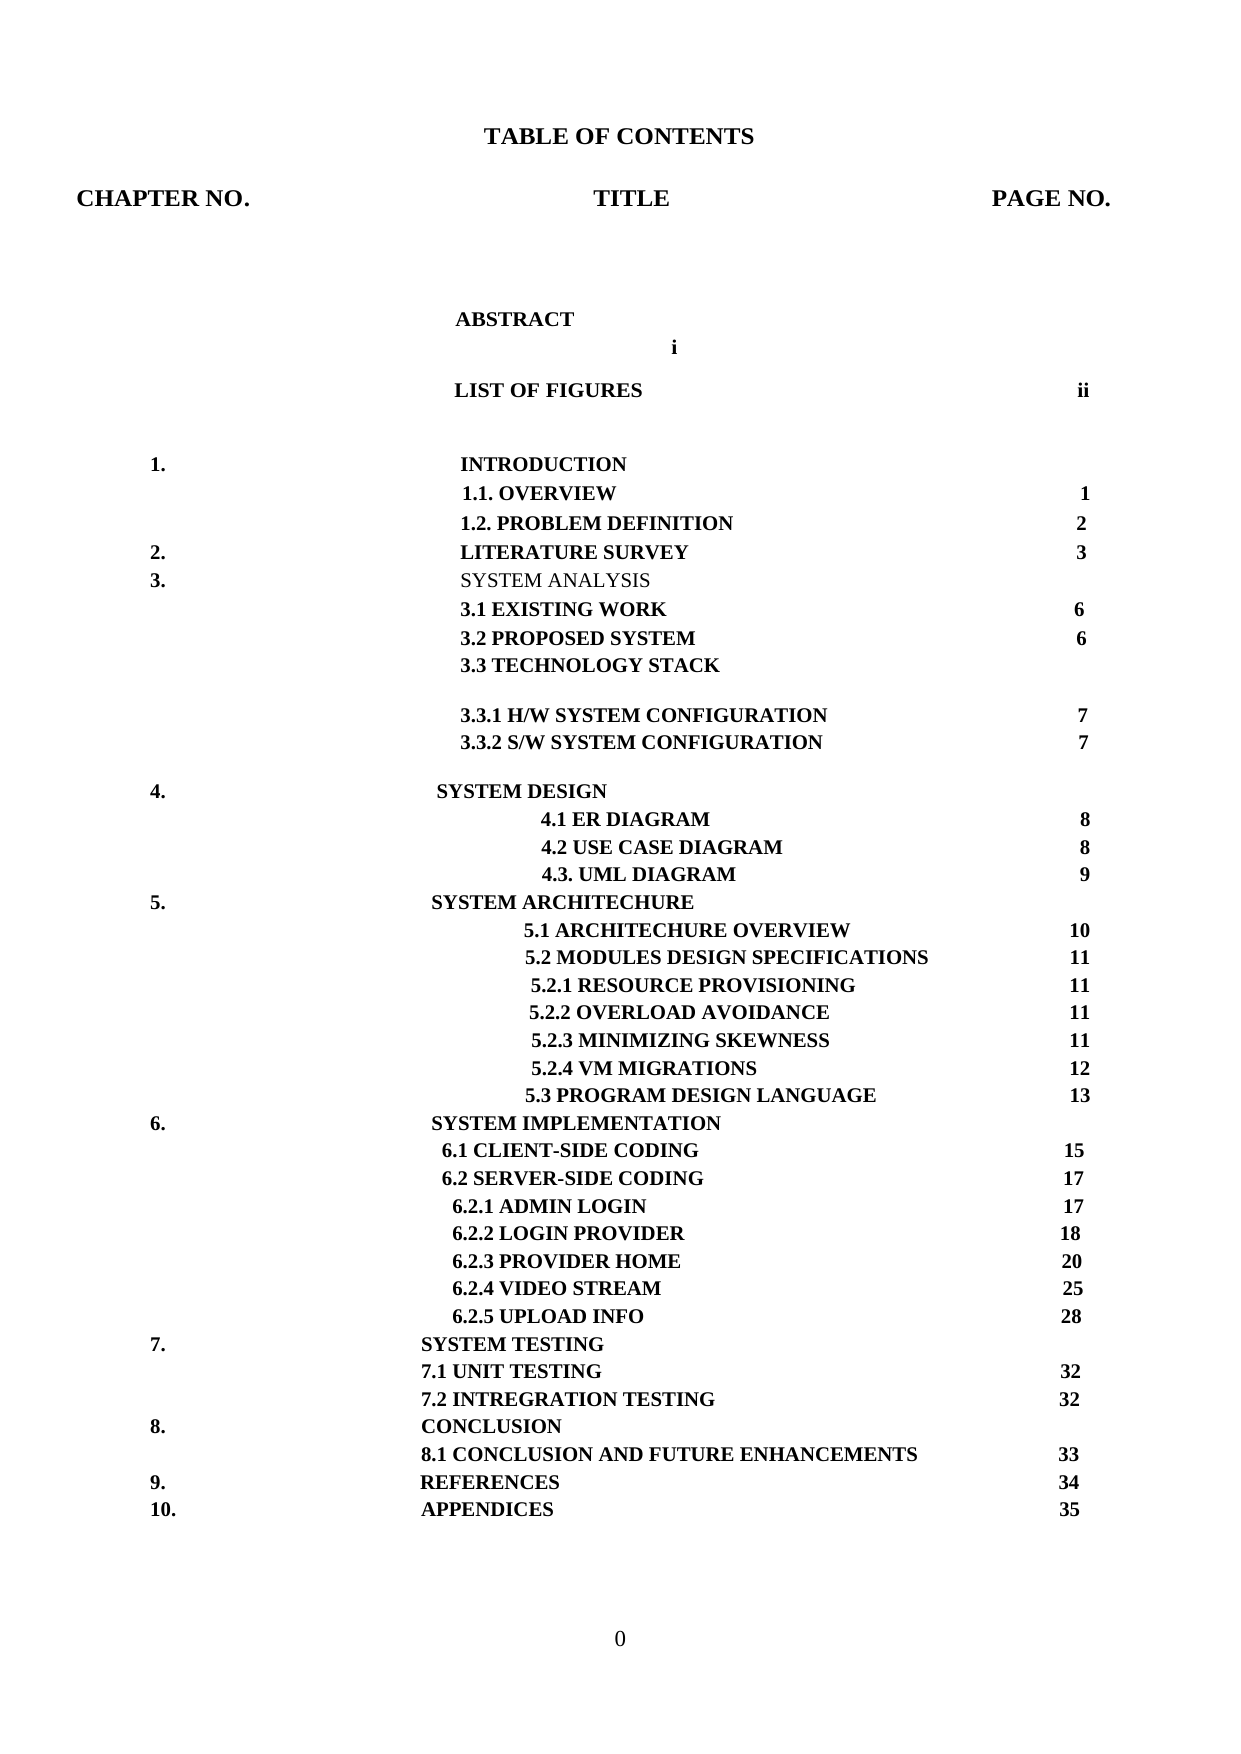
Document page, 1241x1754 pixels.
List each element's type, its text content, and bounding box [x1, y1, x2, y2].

text 7.1 UNIT TESTING 32 [150, 1359, 1090, 1383]
list SYSTEM ANALYSIS [150, 568, 1090, 592]
text 5. SYSTEM ARCHITECHURE [150, 890, 1090, 914]
text 1.2. PROBLEM DEFINITION 2 [460, 510, 1090, 534]
text 4.1 ER DIAGRAM 8 [150, 807, 1090, 831]
text 3.1 EXISTING WORK 6 [460, 597, 1090, 621]
text 10. APPENDICES 35 [150, 1497, 1090, 1521]
subtitle TABLE OF CONTENTS [345, 122, 893, 149]
text 5.2 MODULES DESIGN SPECIFICATIONS 11 [150, 945, 1090, 969]
text 6.2.4 VIDEO STREAM 25 [150, 1276, 1090, 1300]
text 5.2.1 RESOURCE PROVISIONING 11 [150, 973, 1090, 997]
text 4.3. UML DIAGRAM 9 [150, 862, 1090, 886]
subtitle ABSTRACT i [161, 307, 1021, 359]
text 6.1 CLIENT-SIDE CODING 15 [150, 1138, 1090, 1162]
text 5.3 PROGRAM DESIGN LANGUAGE 13 [150, 1083, 1090, 1107]
text 6.2 SERVER-SIDE CODING 17 [150, 1166, 1090, 1190]
text 5.2.2 OVERLOAD AVOIDANCE 11 [150, 1000, 1090, 1024]
text 5.2.3 MINIMIZING SKEWNESS 11 [150, 1028, 1090, 1052]
text 4.2 USE CASE DIAGRAM 8 [150, 835, 1090, 859]
text 6.2.1 ADMIN LOGIN 17 [150, 1193, 1090, 1218]
text 1.1. OVERVIEW 1 [460, 481, 1090, 505]
text 7. SYSTEM TESTING [150, 1332, 1090, 1356]
text 4. SYSTEM DESIGN [150, 779, 1090, 803]
text 6.2.2 LOGIN PROVIDER 18 [150, 1221, 1090, 1245]
text 5.2.4 VM MIGRATIONS 12 [150, 1056, 1090, 1079]
text 7.2 INTREGRATION TESTING 32 [150, 1387, 1090, 1411]
text 6. SYSTEM IMPLEMENTATION [150, 1111, 1090, 1135]
subtitle LIST OF FIGURES ii [454, 378, 1090, 402]
text 8.1 CONCLUSION AND FUTURE ENHANCEMENTS 33 [150, 1442, 1090, 1466]
text 3.2 PROPOSED SYSTEM 6 3.3 TECHNOLOGY STACK [460, 626, 1090, 677]
text 5.1 ARCHITECHURE OVERVIEW 10 [150, 917, 1090, 942]
text 8. CONCLUSION [150, 1414, 1090, 1438]
text 6.2.3 PROVIDER HOME 20 [150, 1249, 1090, 1273]
list LITERATURE SURVEY 3 [150, 539, 1090, 564]
text 9. REFERENCES 34 [150, 1469, 1090, 1494]
text 3.3.1 H/W SYSTEM CONFIGURATION 7 3.3.2 S/W SYSTEM CONFIGURATION 7 [460, 702, 1090, 754]
list INTRODUCTION [150, 452, 1090, 476]
subtitle CHAPTER NO. TITLE PAGE NO. [76, 184, 977, 211]
text 6.2.5 UPLOAD INFO 28 [150, 1304, 1090, 1328]
